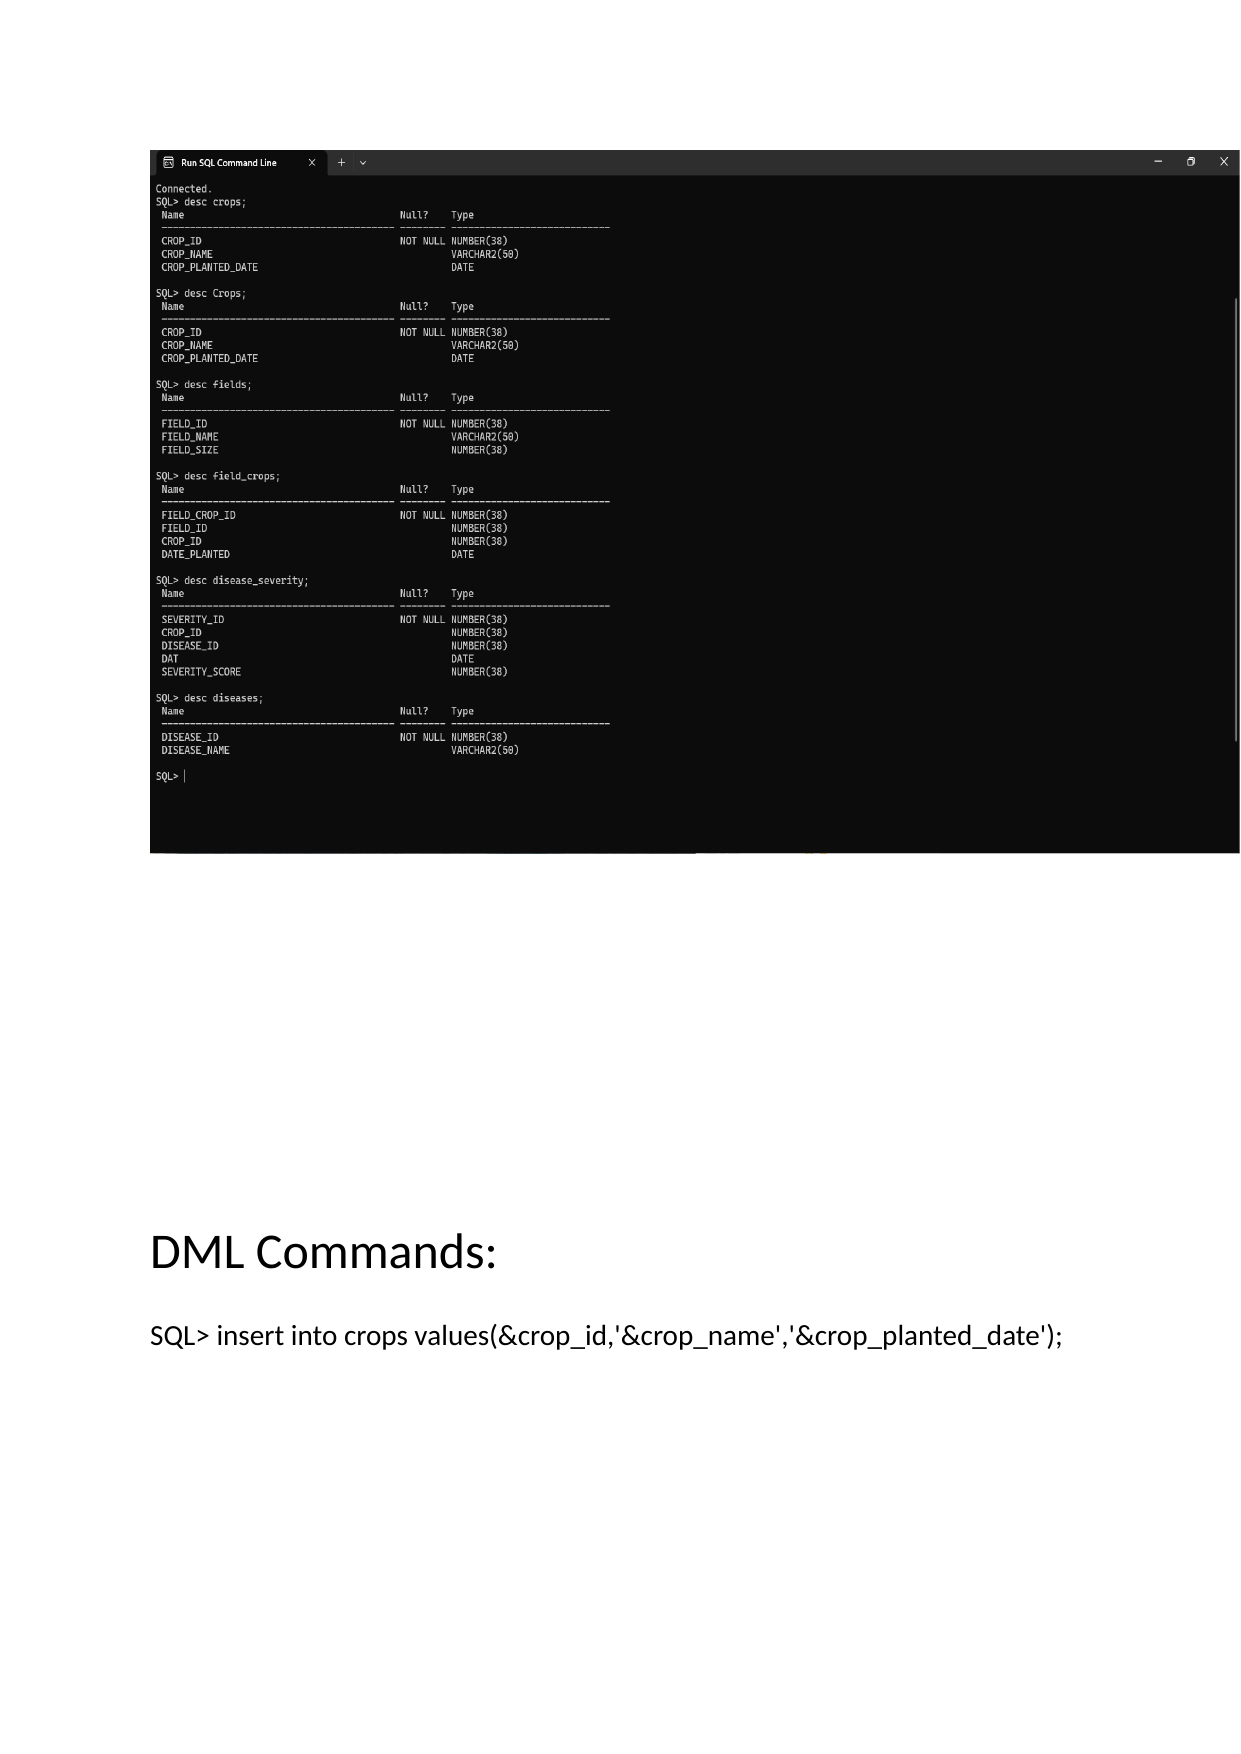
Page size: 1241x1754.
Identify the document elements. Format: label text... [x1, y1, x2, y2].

text DML Commands: [150, 1220, 1090, 1281]
text SQL> insert into crops values(&crop_id,'&crop_name','&crop_planted_date'); [150, 1317, 1090, 1353]
picture [150, 150, 1240, 854]
